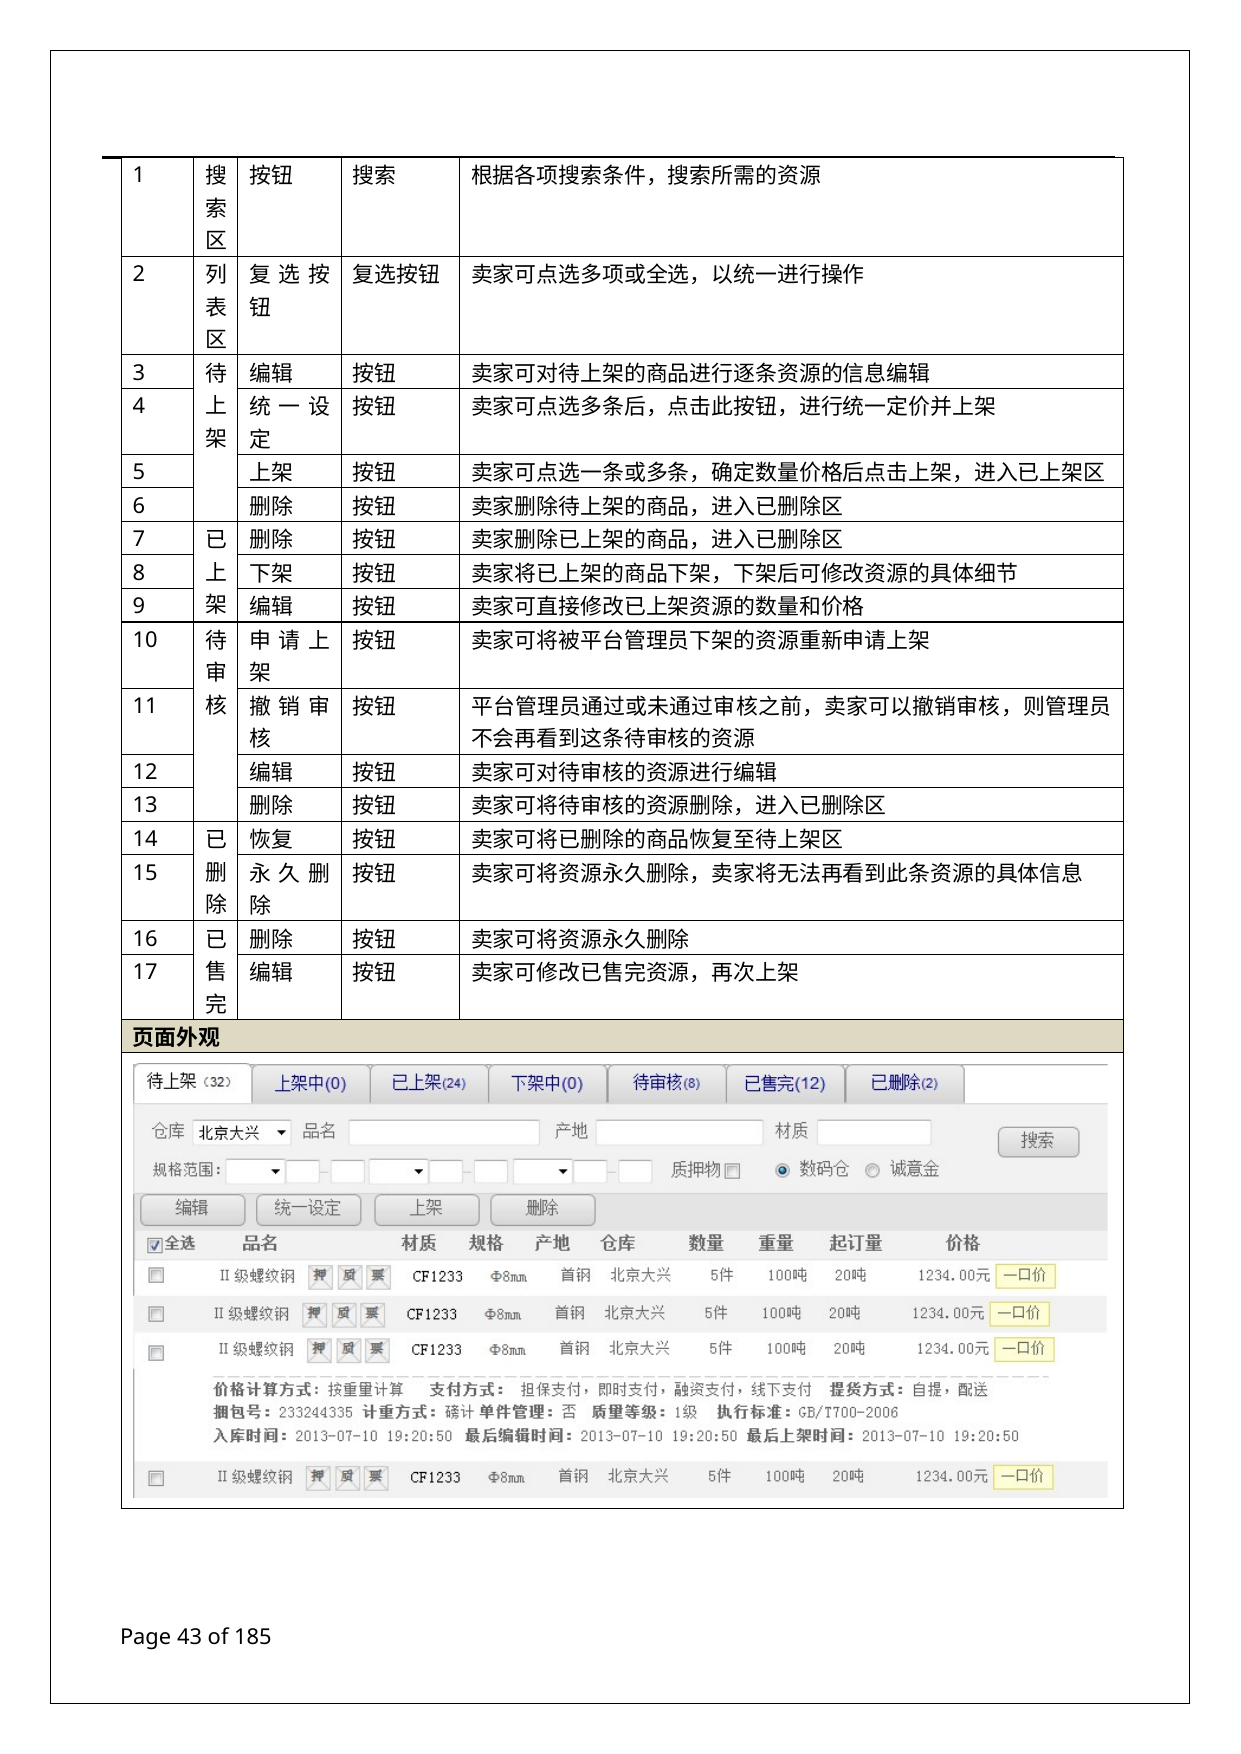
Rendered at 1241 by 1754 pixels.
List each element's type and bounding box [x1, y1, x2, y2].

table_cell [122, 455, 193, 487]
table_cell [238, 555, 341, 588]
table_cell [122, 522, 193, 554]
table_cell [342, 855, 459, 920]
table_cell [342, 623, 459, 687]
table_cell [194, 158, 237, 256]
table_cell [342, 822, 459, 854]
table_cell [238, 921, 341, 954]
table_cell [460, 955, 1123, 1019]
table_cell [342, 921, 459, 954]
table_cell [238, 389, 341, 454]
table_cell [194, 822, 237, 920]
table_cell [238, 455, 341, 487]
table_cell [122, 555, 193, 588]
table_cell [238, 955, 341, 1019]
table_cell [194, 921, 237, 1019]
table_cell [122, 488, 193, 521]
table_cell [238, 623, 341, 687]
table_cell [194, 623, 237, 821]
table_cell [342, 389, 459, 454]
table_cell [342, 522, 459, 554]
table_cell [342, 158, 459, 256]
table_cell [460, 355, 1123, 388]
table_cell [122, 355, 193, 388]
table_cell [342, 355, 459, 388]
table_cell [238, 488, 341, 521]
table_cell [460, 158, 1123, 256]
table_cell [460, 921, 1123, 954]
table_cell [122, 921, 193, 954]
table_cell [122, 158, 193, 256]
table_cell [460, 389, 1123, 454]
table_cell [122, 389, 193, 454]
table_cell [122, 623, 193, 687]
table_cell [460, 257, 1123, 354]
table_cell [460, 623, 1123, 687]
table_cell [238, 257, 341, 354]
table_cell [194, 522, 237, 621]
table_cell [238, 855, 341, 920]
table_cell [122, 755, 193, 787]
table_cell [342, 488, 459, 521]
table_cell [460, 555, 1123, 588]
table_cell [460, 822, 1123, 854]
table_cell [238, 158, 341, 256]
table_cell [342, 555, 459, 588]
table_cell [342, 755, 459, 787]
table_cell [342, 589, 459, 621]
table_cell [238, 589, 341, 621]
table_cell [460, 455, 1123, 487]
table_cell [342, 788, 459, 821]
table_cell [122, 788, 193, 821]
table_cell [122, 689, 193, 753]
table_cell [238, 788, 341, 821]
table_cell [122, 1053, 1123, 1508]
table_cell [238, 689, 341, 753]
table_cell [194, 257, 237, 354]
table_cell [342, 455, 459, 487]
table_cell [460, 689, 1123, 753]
picture [132, 1063, 1108, 1498]
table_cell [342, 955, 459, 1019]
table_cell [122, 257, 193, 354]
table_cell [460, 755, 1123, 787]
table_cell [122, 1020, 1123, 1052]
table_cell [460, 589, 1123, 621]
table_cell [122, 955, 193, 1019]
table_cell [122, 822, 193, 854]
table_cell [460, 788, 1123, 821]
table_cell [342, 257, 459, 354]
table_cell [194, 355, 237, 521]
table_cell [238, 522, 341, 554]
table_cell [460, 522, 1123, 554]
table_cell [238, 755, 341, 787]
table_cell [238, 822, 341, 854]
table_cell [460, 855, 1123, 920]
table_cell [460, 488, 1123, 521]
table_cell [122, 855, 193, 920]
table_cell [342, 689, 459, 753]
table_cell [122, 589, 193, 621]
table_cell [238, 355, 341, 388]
